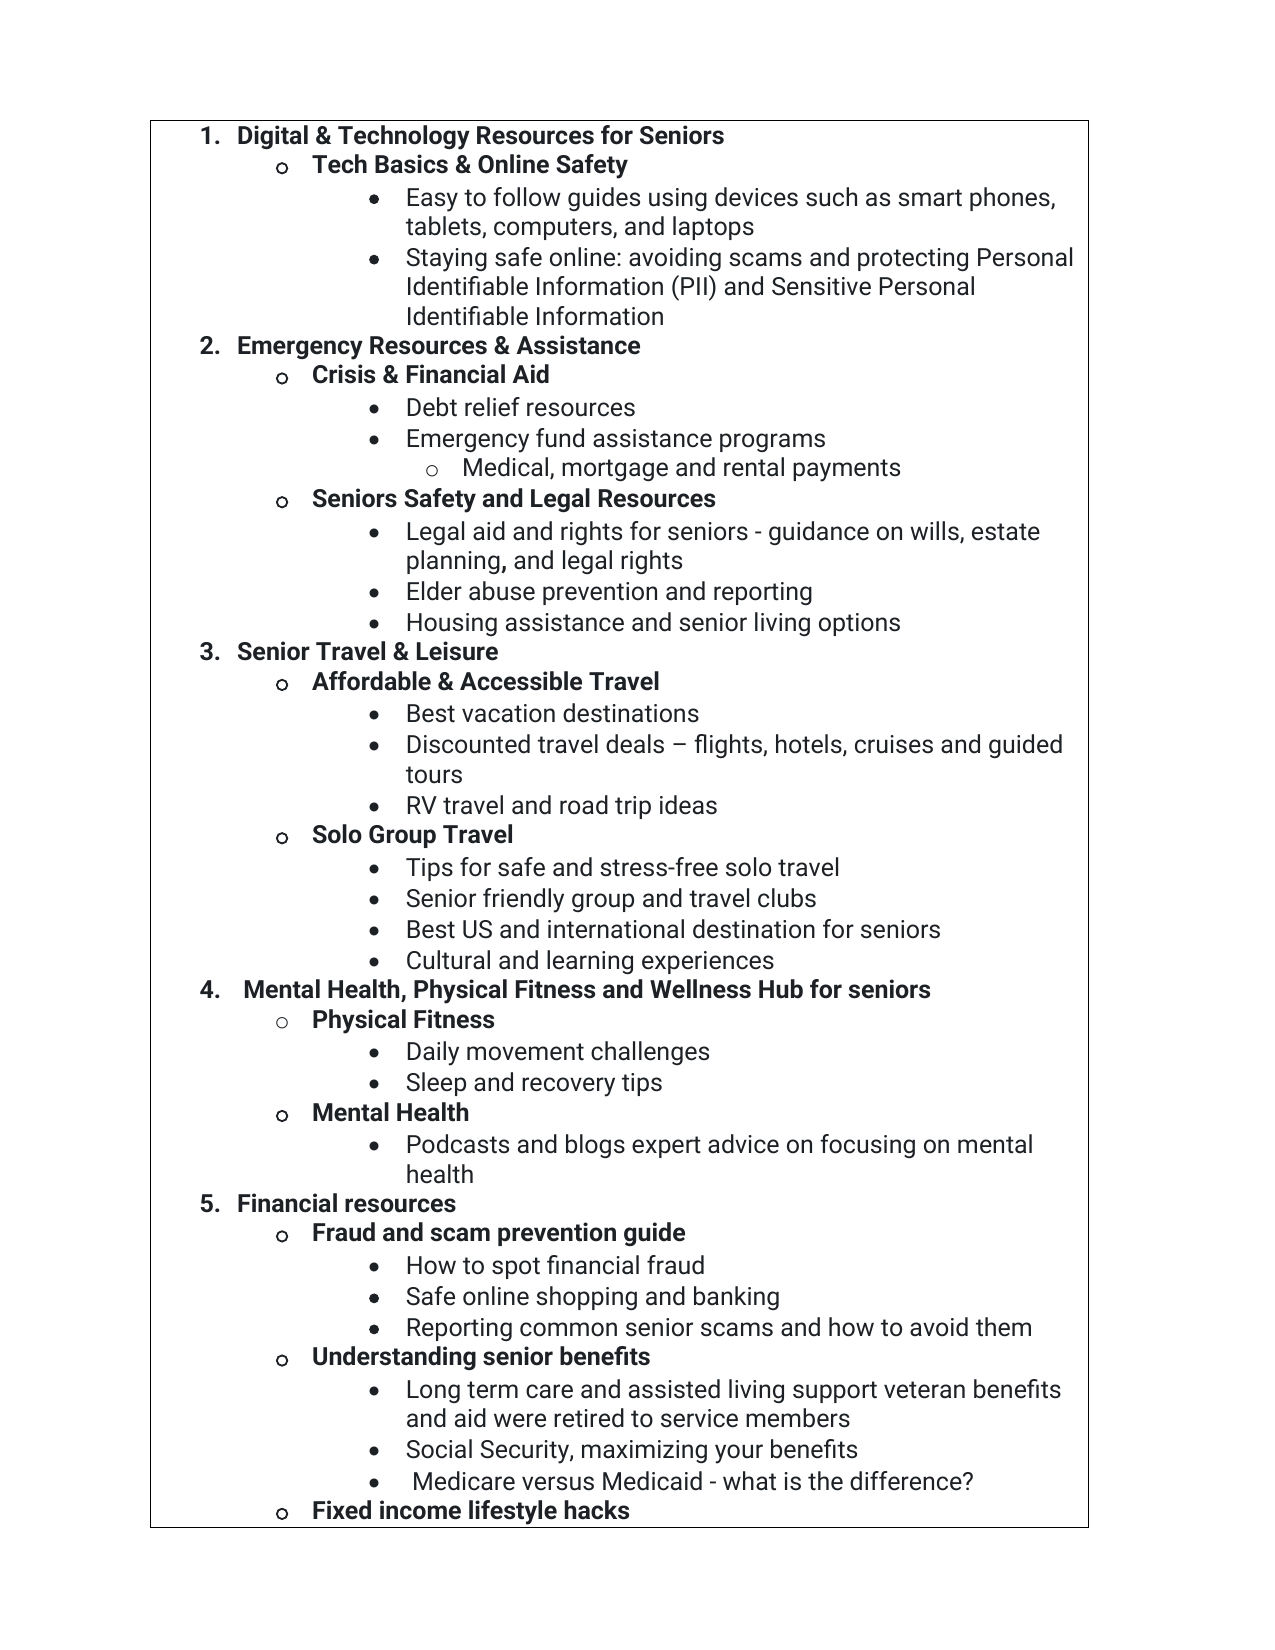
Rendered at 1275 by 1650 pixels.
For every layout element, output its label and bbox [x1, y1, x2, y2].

table_cell [151, 121, 1088, 1527]
